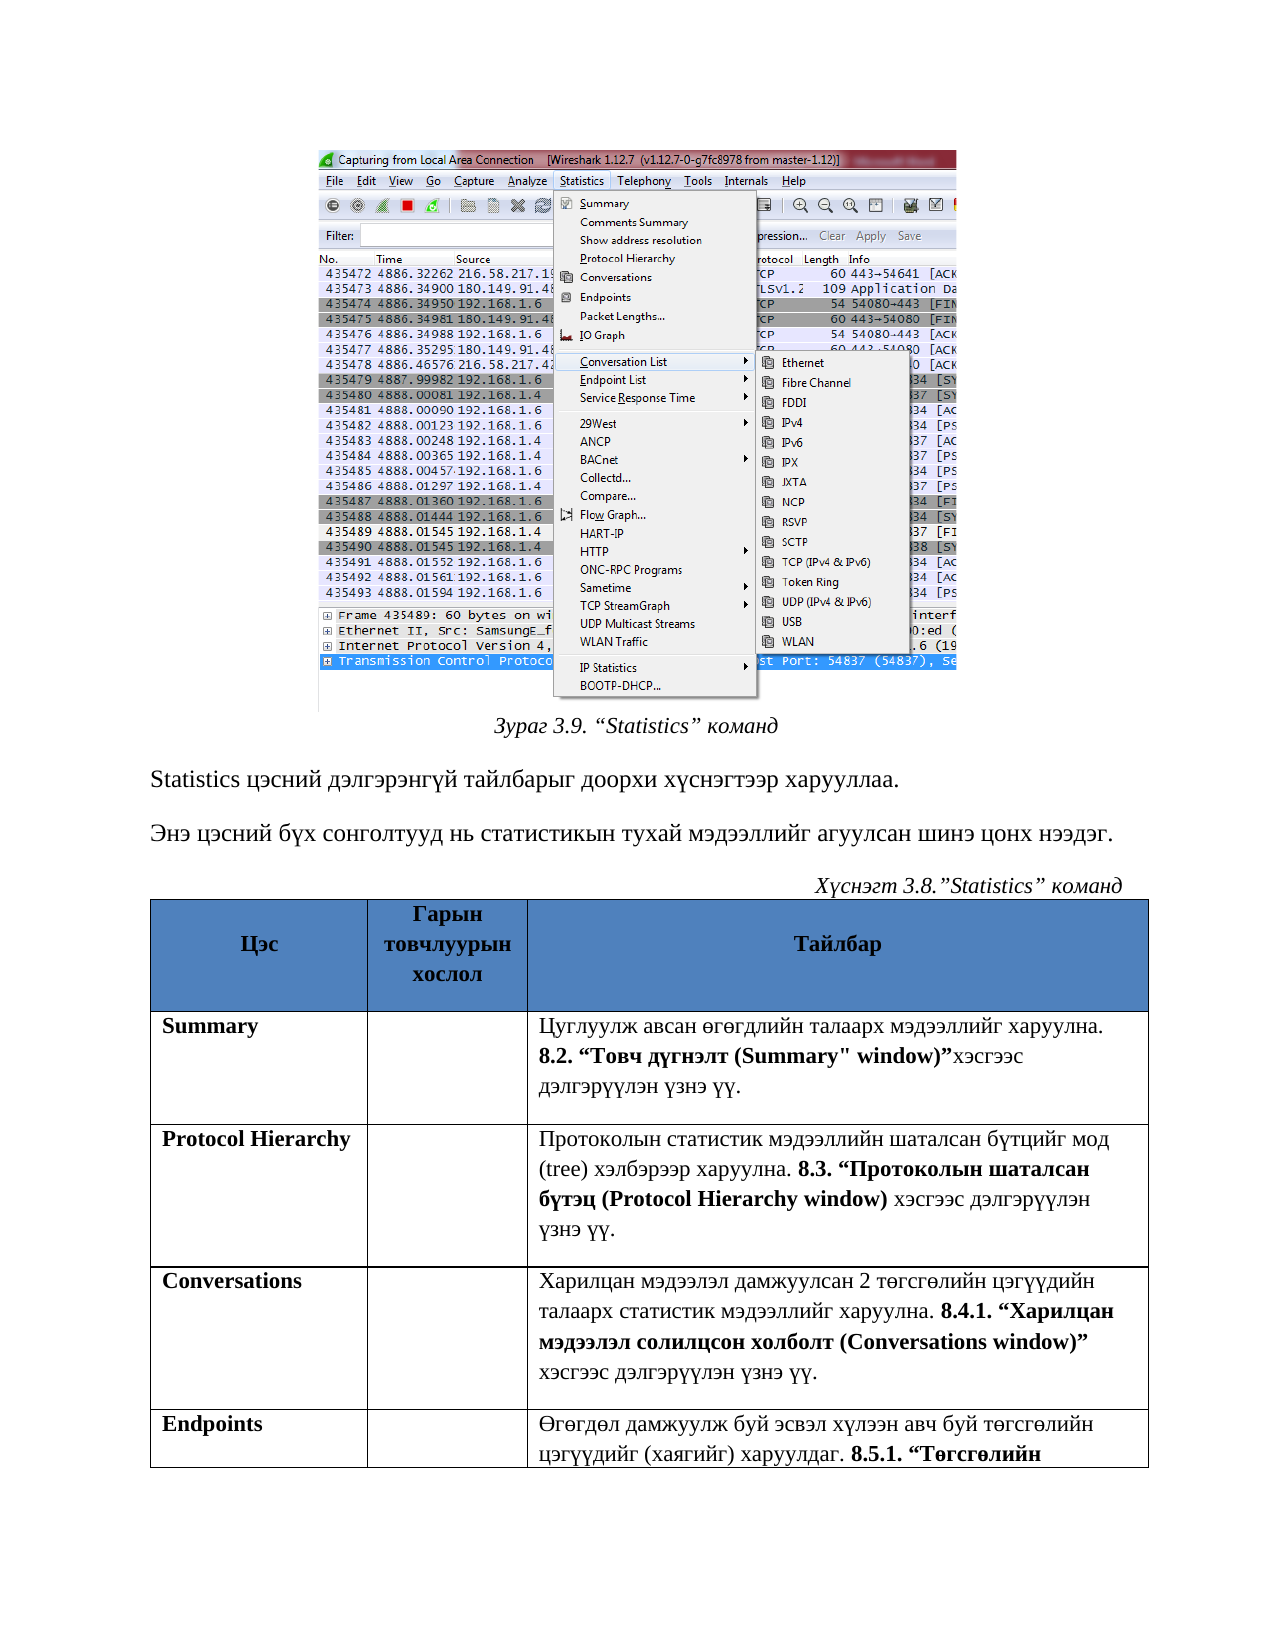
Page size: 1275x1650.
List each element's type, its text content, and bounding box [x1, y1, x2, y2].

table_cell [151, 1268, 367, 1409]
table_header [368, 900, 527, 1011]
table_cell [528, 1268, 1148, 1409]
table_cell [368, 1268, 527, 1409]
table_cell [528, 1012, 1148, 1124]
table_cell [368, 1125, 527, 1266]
picture [318, 150, 957, 712]
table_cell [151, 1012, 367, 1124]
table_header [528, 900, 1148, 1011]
text Statistics цэсний дэлгэрэнгүй тайлбарыг доорхи хүснэгтээр харууллаа. [150, 764, 1125, 793]
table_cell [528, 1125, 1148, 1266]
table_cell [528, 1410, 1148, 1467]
text Энэ цэсний бүх сонголтууд нь статистикын тухай мэдээллийг агуулсан шинэ цонх нээдэг. [150, 818, 1125, 847]
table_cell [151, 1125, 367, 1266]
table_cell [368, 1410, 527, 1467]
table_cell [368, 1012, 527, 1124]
text Зураг 3.9. “Statistics” команд [150, 712, 1125, 738]
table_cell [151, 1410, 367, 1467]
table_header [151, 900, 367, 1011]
text Хүснэгт 3.8.”Statistics” команд [150, 872, 1125, 899]
